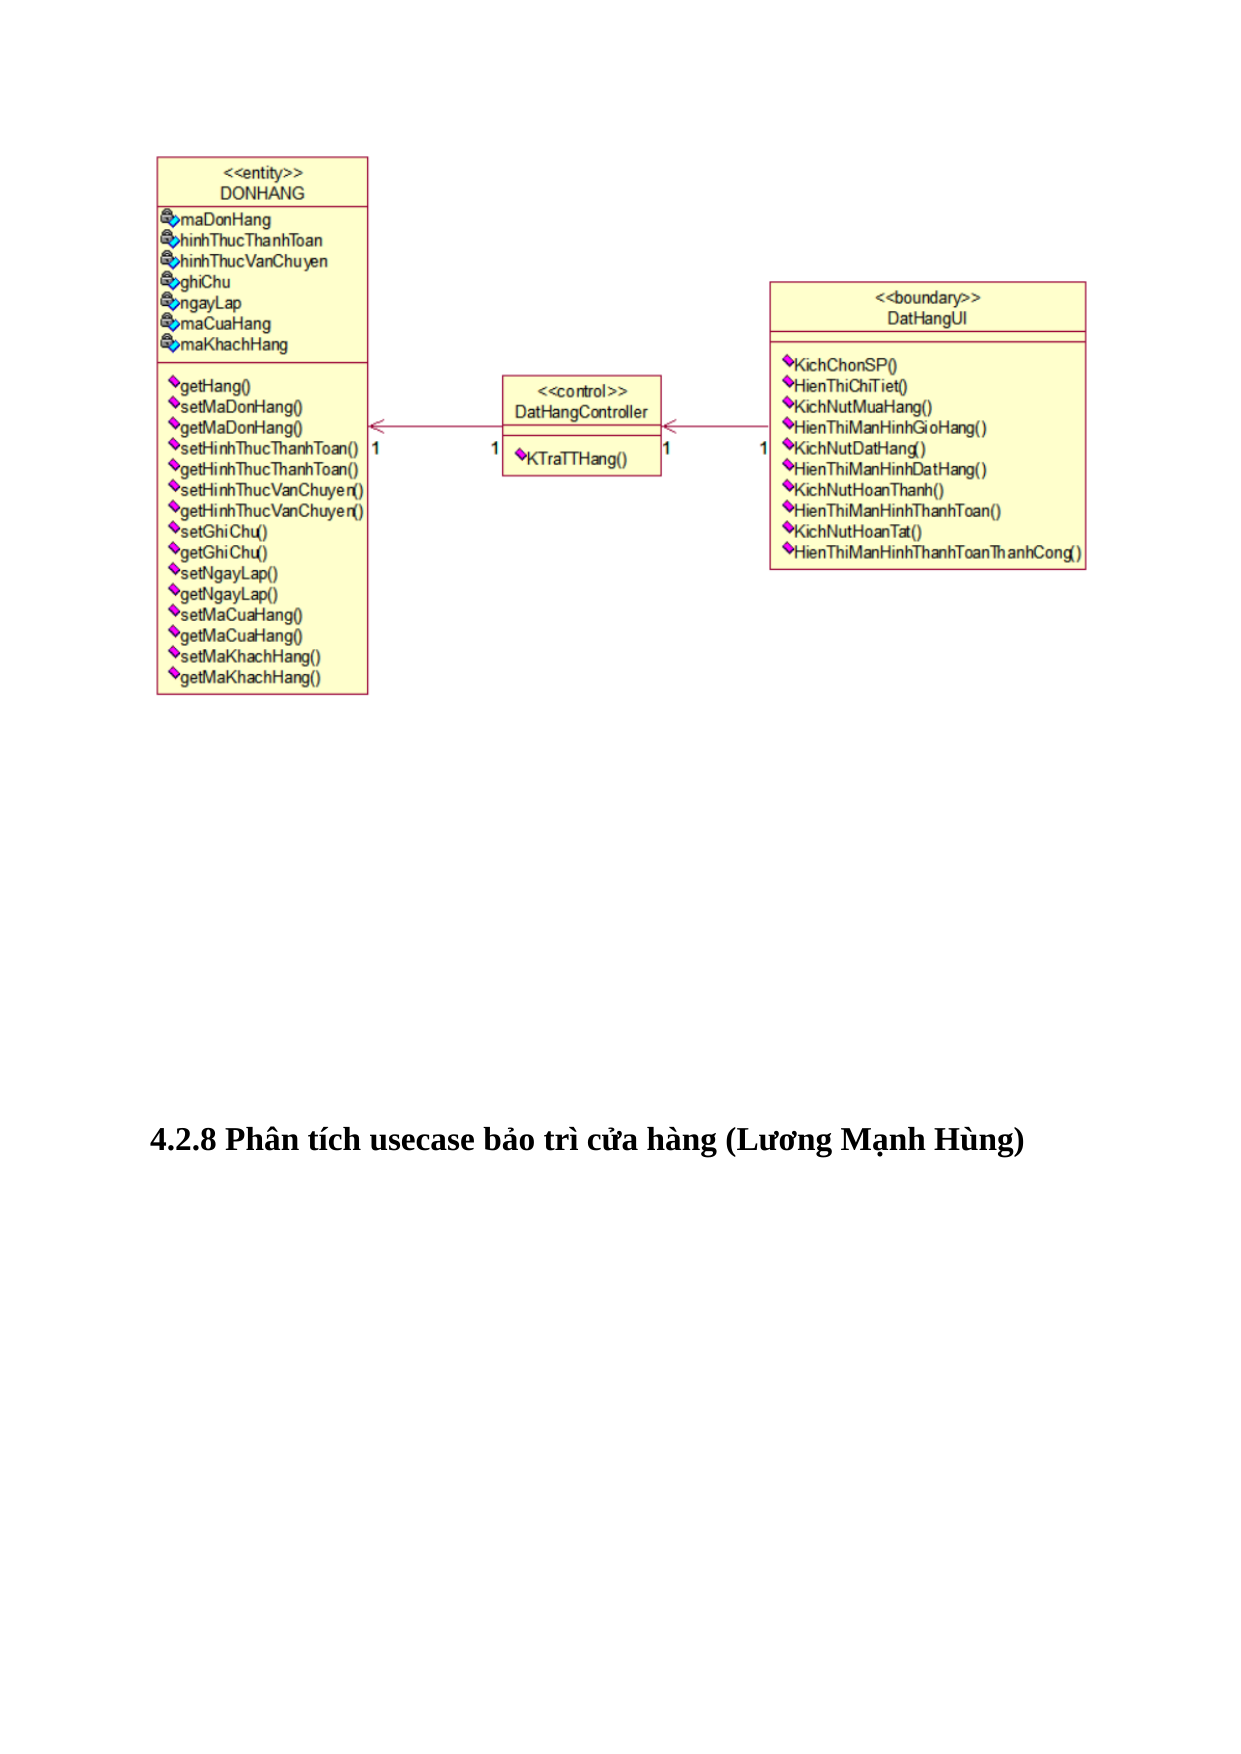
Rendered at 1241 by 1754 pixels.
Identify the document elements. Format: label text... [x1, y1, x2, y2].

picture [150, 150, 1091, 700]
text 4.2.8 Phân tích usecase bảo trì cửa hàng (Lương Mạnh Hùng) [150, 1119, 1090, 1158]
